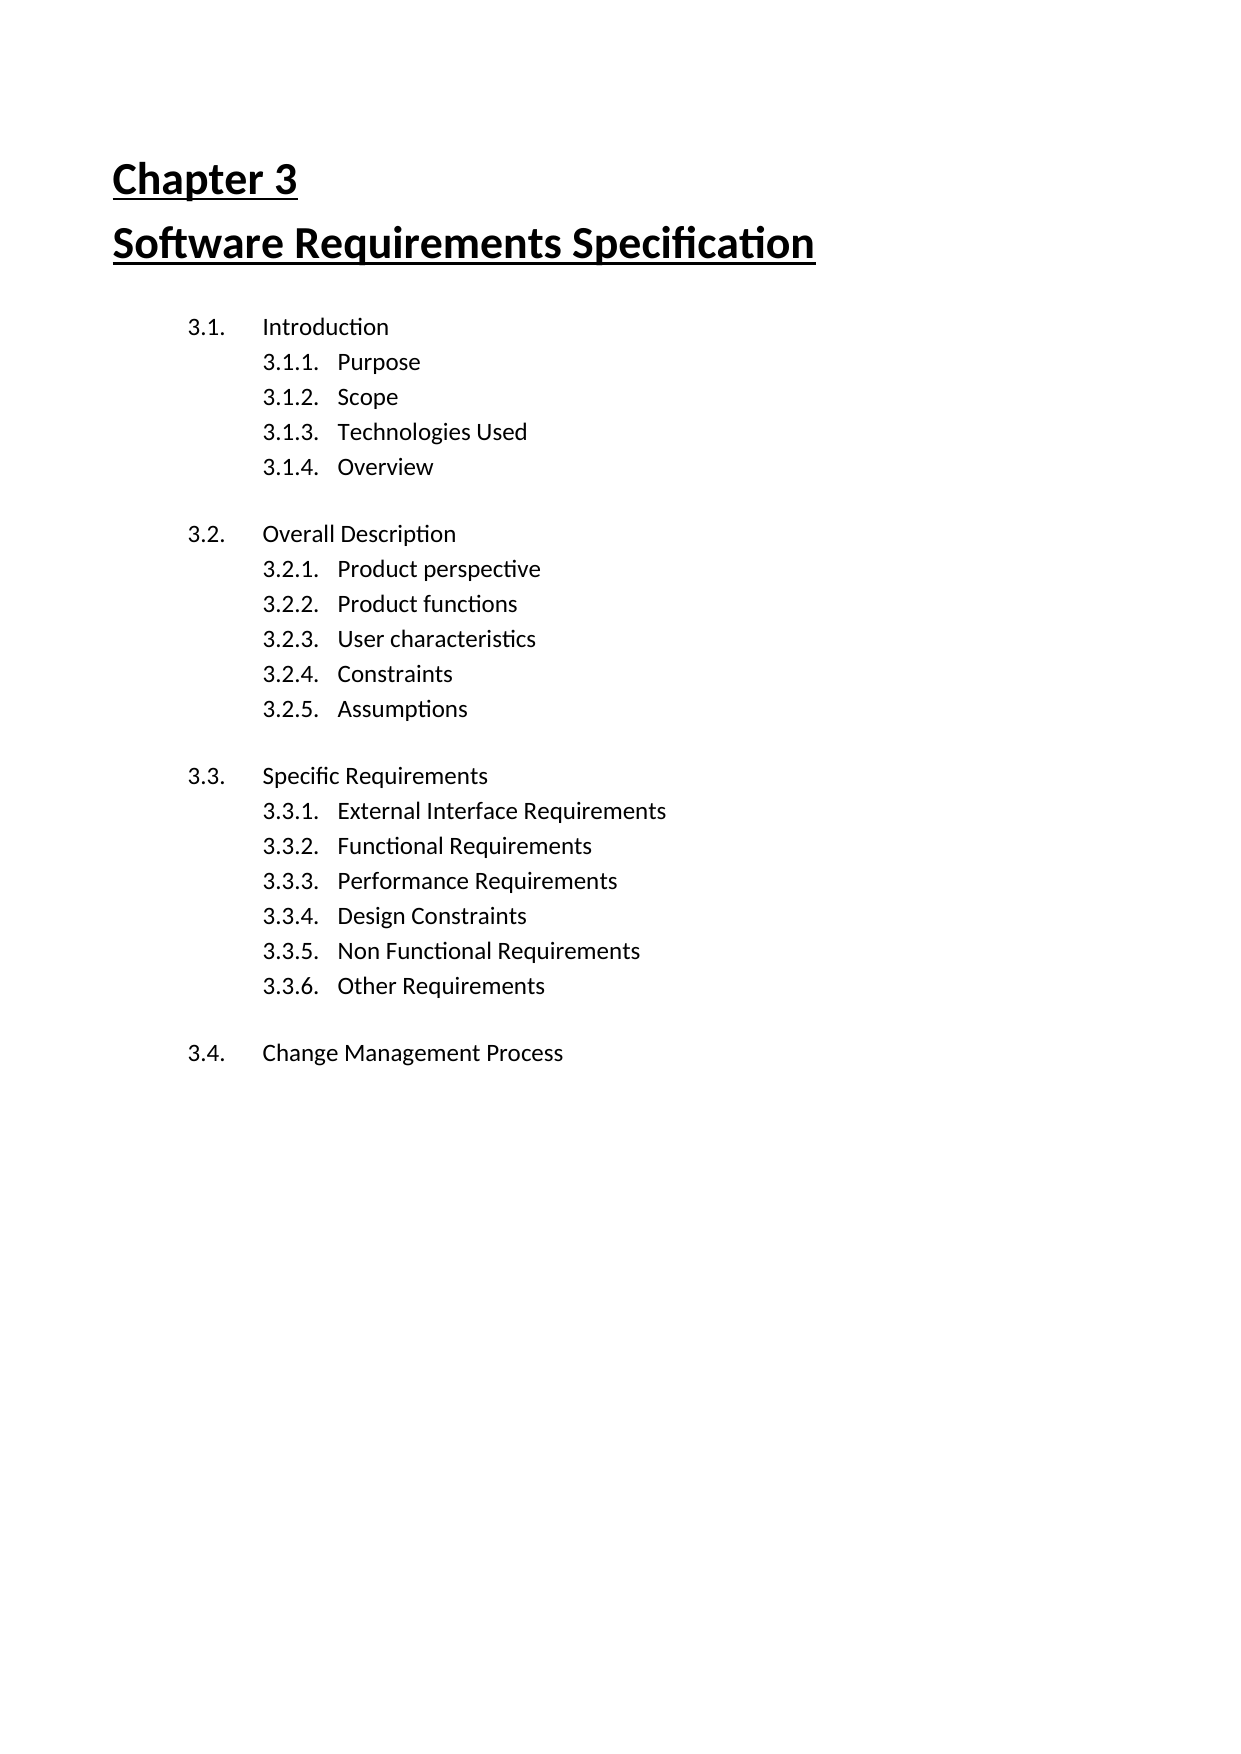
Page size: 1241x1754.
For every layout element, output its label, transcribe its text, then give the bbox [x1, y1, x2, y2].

text Chapter 3 [112, 150, 1128, 206]
text 3.1.2. Scope [187, 381, 1128, 411]
text 3.2.2. Product functions [131, 588, 1128, 618]
text 3.3.6. Other Requirements [131, 970, 1128, 1001]
text 3.4. Change Management Process [131, 1037, 1128, 1068]
text 3.2.3. User characteristics [131, 623, 1128, 653]
text 3.3.4. Design Constraints [131, 900, 1128, 931]
text 3.2.4. Constraints [131, 658, 1128, 688]
text Software Requirements Specification [112, 214, 1128, 270]
text 3.1.3. Technologies Used [187, 416, 1128, 446]
text 3.2.1. Product perspective [131, 553, 1128, 583]
text 3.3.2. Functional Requirements [131, 830, 1128, 861]
text 3.1.1. Purpose [187, 346, 1128, 376]
text 3.3. Specific Requirements [131, 760, 1128, 791]
text 3.2. Overall Description [131, 518, 1128, 548]
text 3.3.1. External Interface Requirements [131, 795, 1128, 826]
text 3.3.3. Performance Requirements [131, 865, 1128, 896]
text 3.2.5. Assumptions [131, 693, 1128, 723]
text 3.3.5. Non Functional Requirements [131, 935, 1128, 966]
text 3.1.4. Overview [187, 451, 1128, 481]
text 3.1. Introduction [187, 311, 1128, 341]
